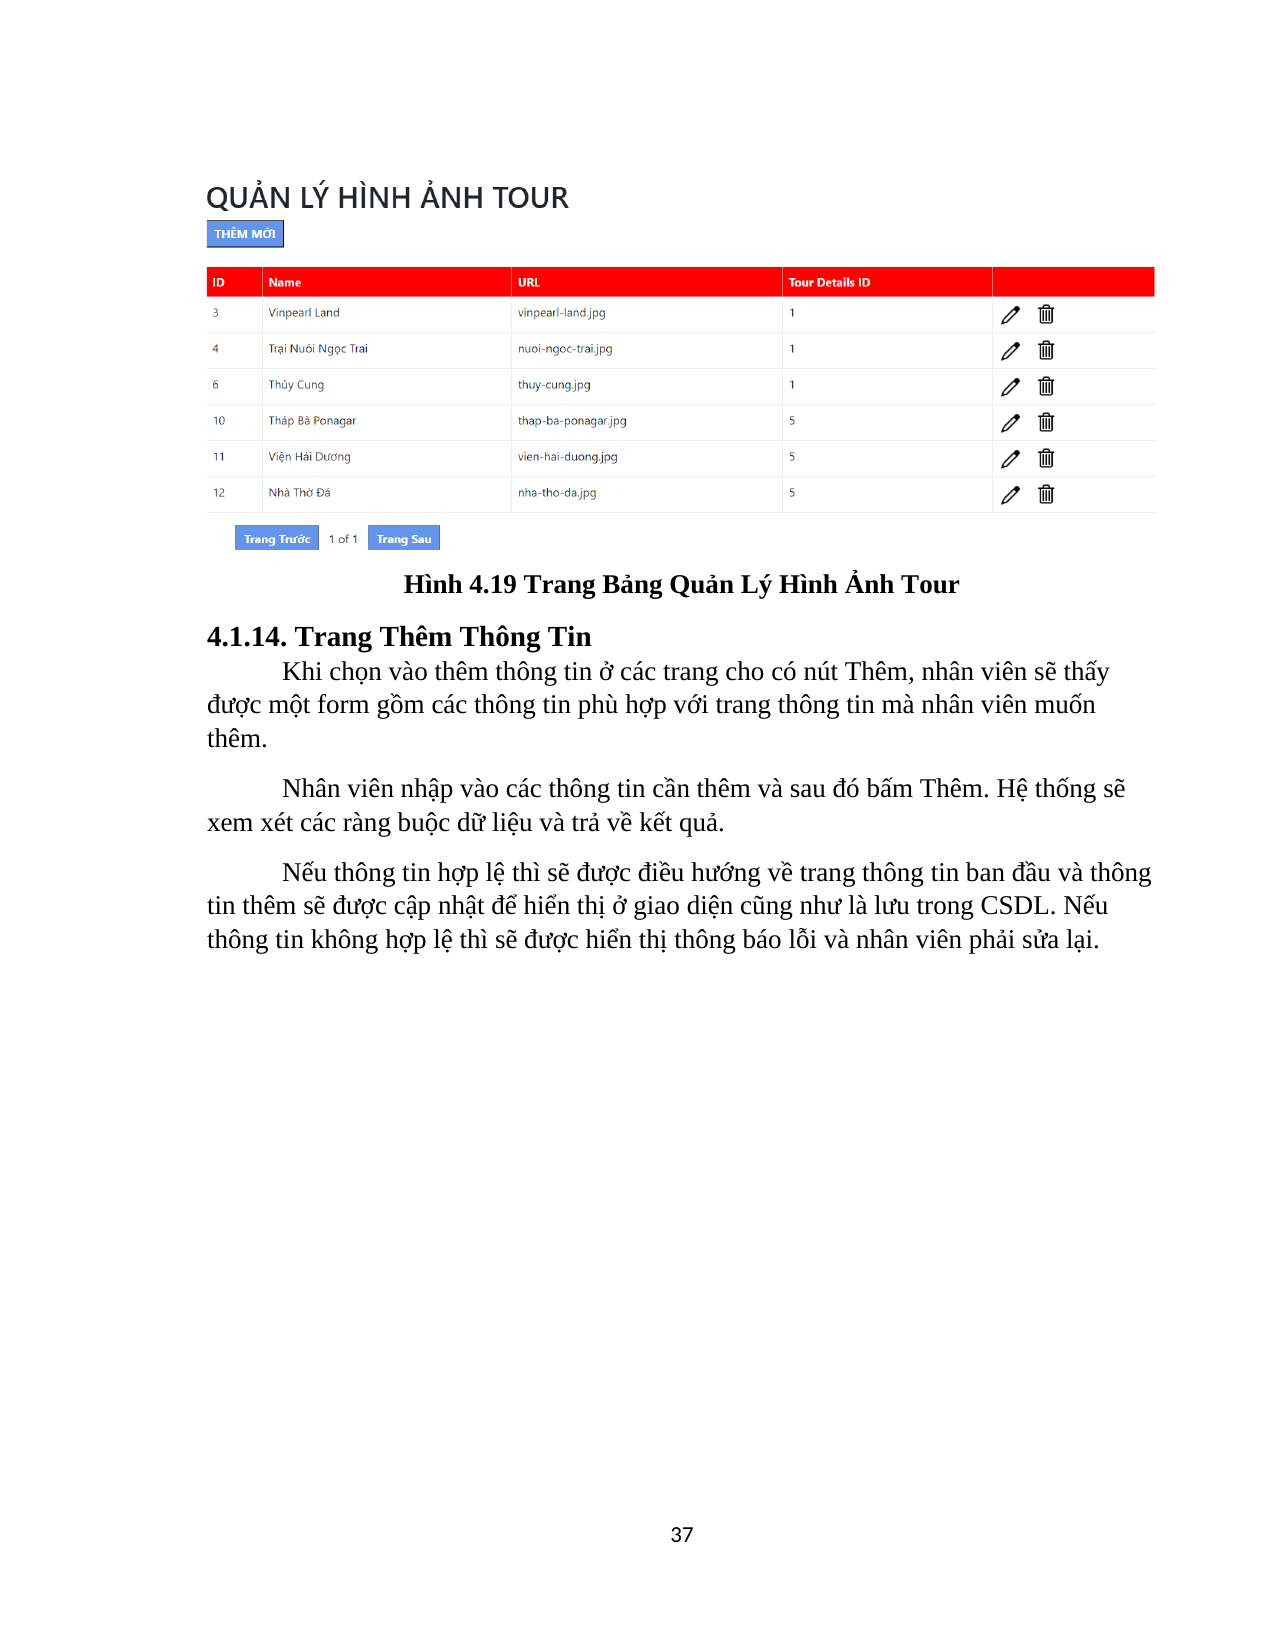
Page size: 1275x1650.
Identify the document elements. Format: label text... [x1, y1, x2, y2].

text Nếu thông tin hợp lệ thì sẽ được điều hướng về trang thông tin ban đầu và thông tin thêm sẽ được cập nhật để hiển thị ở giao diện cũng như là lưu trong CSDL. Nếu thông tin không hợp lệ thì sẽ được hiển thị thông báo lỗi và nhân viên phải sửa lại. [207, 856, 1157, 954]
text Khi chọn vào thêm thông tin ở các trang cho có nút Thêm, nhân viên sẽ thấy được một form gồm các thông tin phù hợp với trang thông tin mà nhân viên muốn thêm. [207, 655, 1157, 753]
text Hình 4.19 Trang Bảng Quản Lý Hình Ảnh Tour [207, 568, 1157, 600]
picture [206, 177, 1157, 550]
subtitle 4.1.14. Trang Thêm Thông Tin [207, 619, 1157, 652]
text Nhân viên nhập vào các thông tin cần thêm và sau đó bấm Thêm. Hệ thống sẽ xem xét các ràng buộc dữ liệu và trả về kết quả. [207, 772, 1157, 837]
